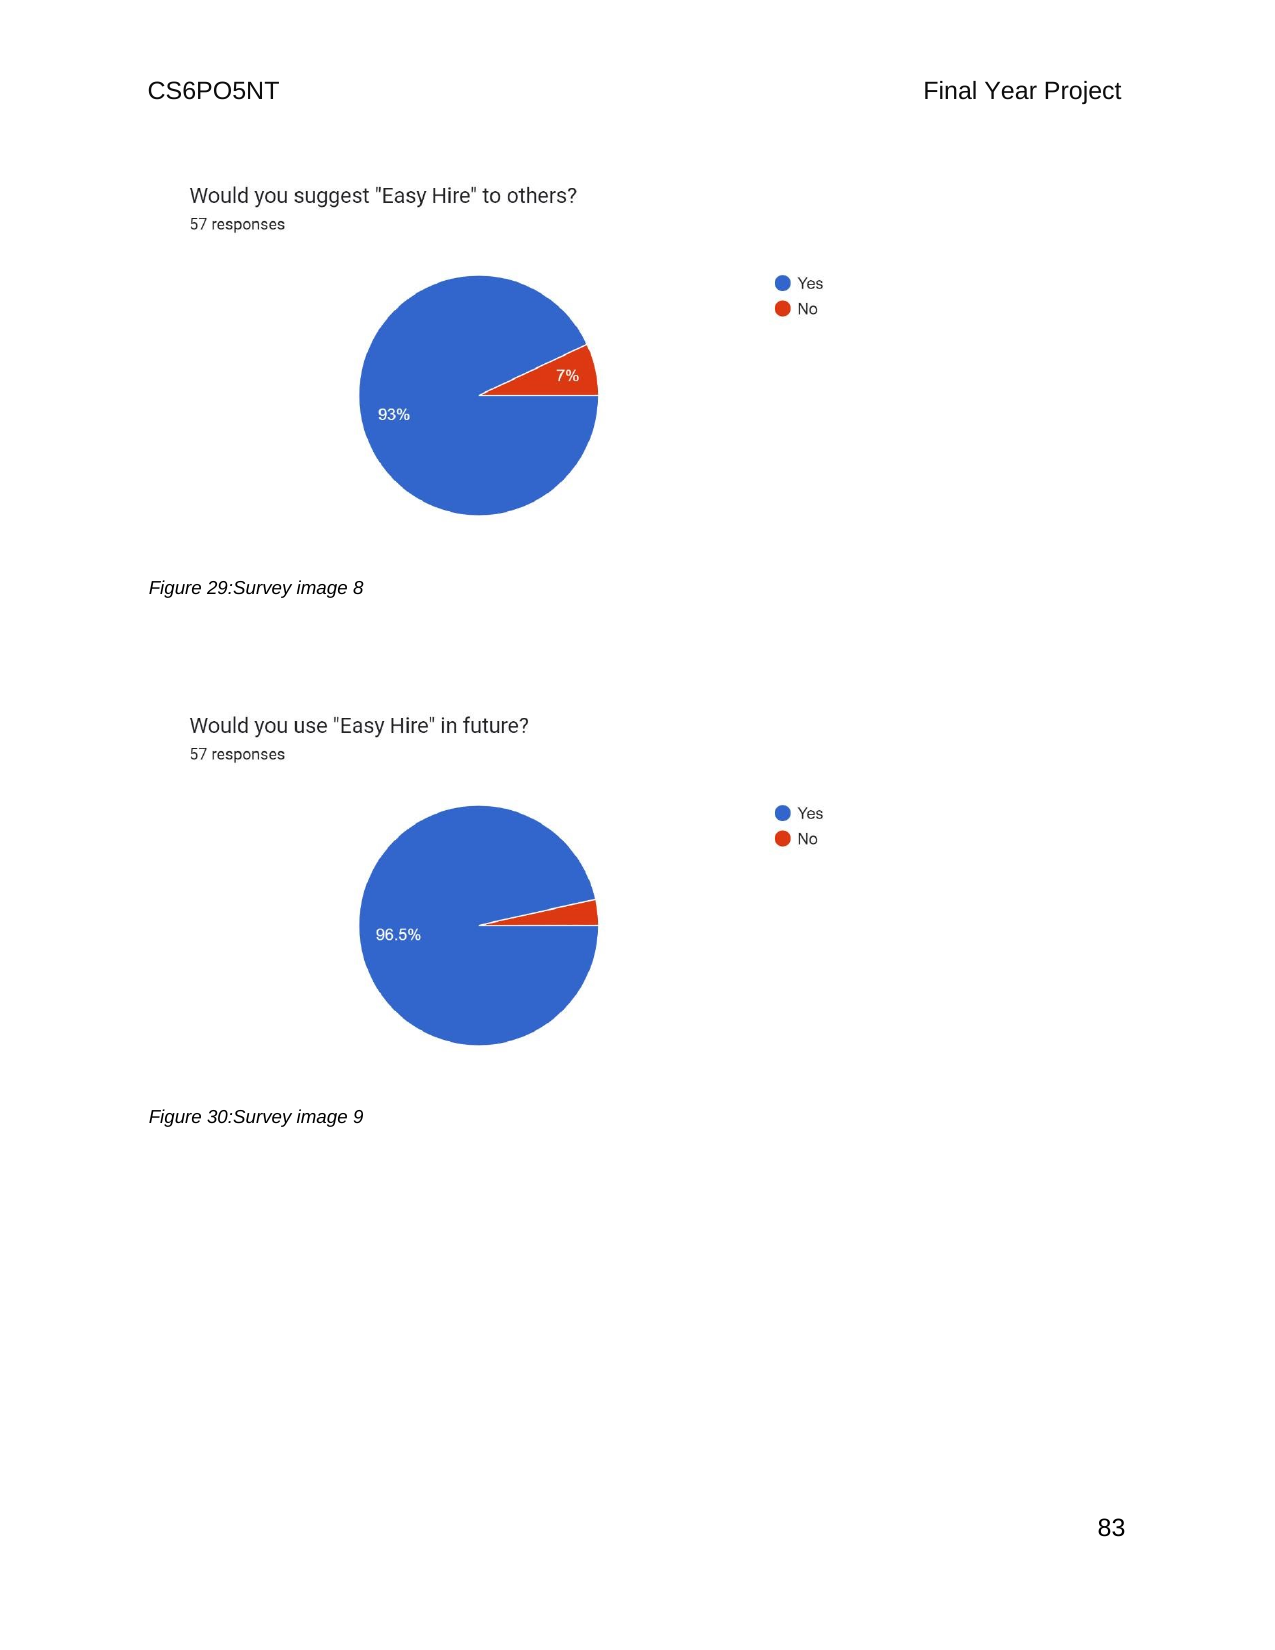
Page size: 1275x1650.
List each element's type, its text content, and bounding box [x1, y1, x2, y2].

text Figure 29:Survey image 8 [148, 577, 1208, 598]
picture [157, 679, 1133, 1091]
text Figure 30:Survey image 9 [148, 1106, 1208, 1128]
picture [157, 150, 1133, 561]
